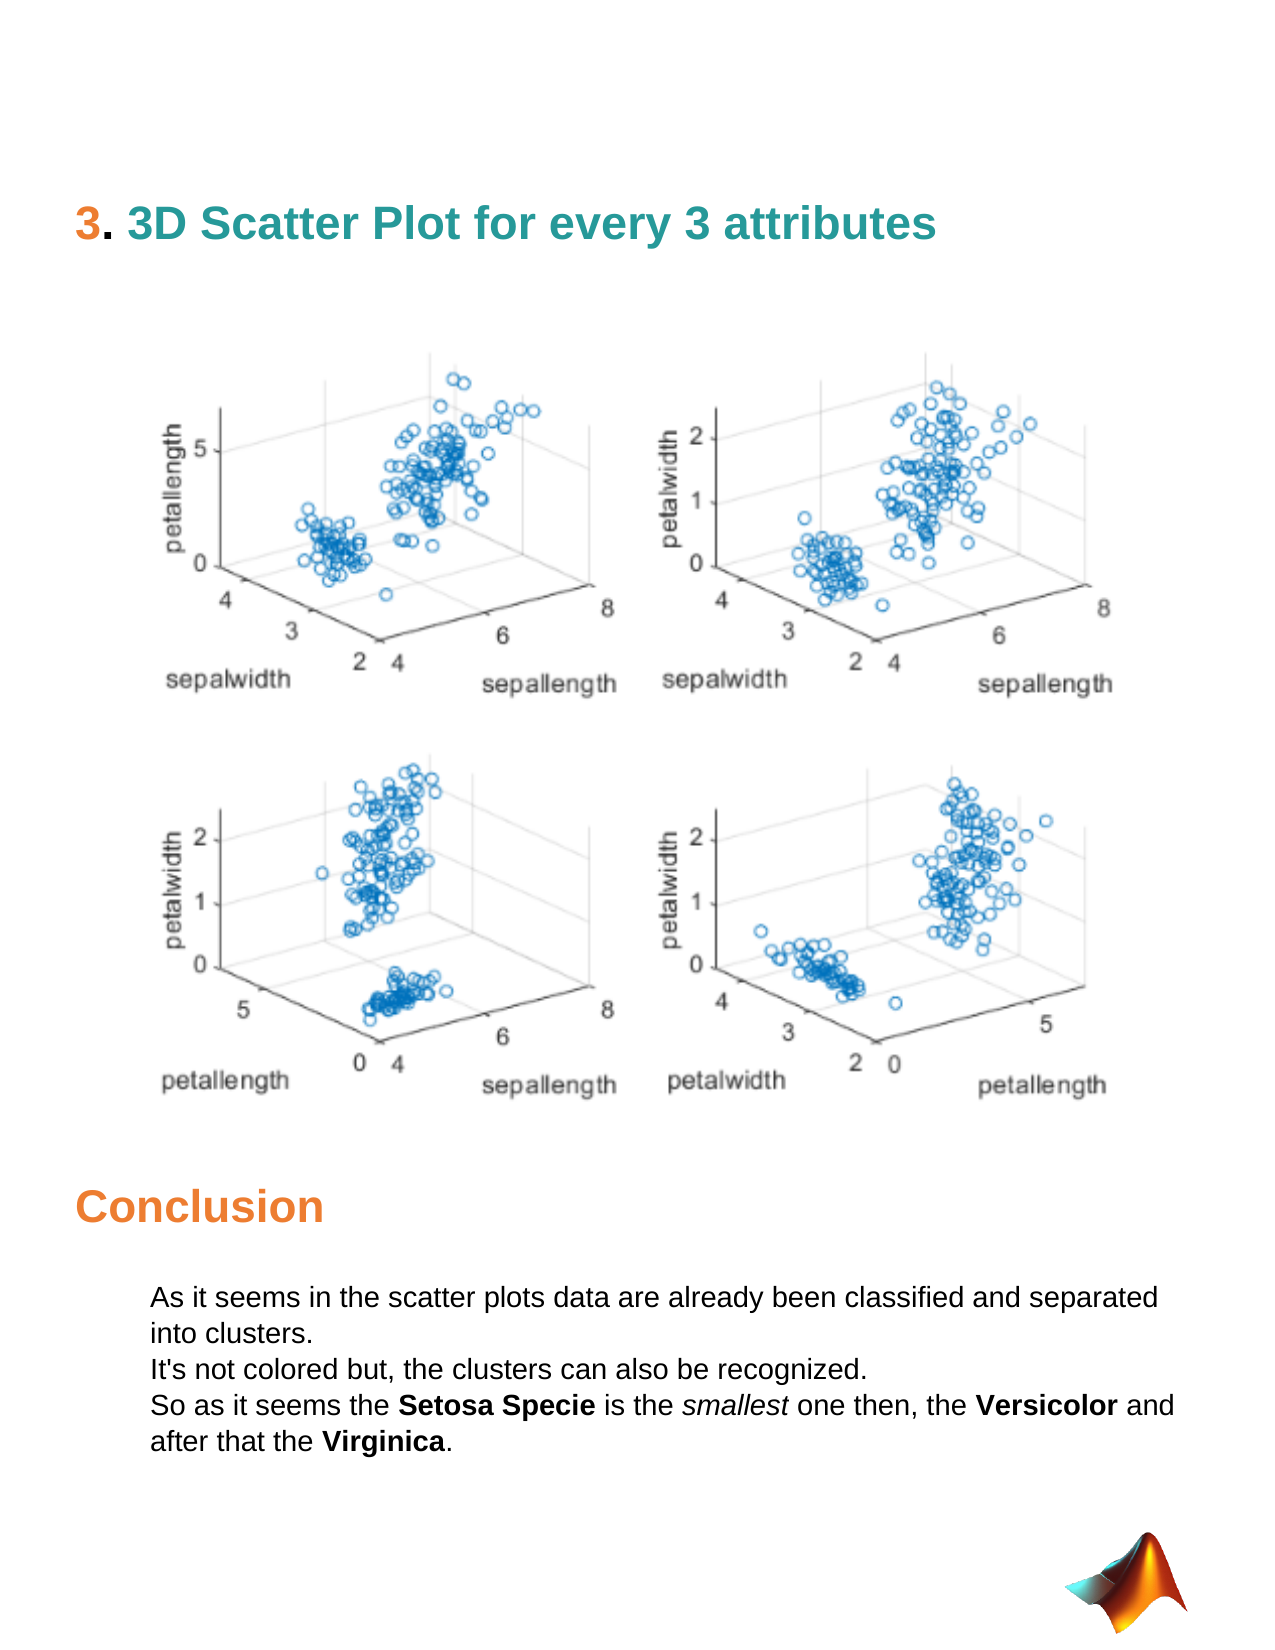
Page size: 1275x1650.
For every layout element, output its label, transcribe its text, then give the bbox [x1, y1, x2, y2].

subtitle 3. 3D Scatter Plot for every 3 attributes [75, 196, 1200, 250]
picture [1058, 1524, 1191, 1641]
text As it seems in the scatter plots data are already been classified and separated into clusters. It's not colored but, the clusters can also be recognized. So as it seems the Setosa Specie is the smallest one then, the Versicolor and after that the Virginica. [150, 1280, 1200, 1458]
picture [75, 308, 1196, 1140]
